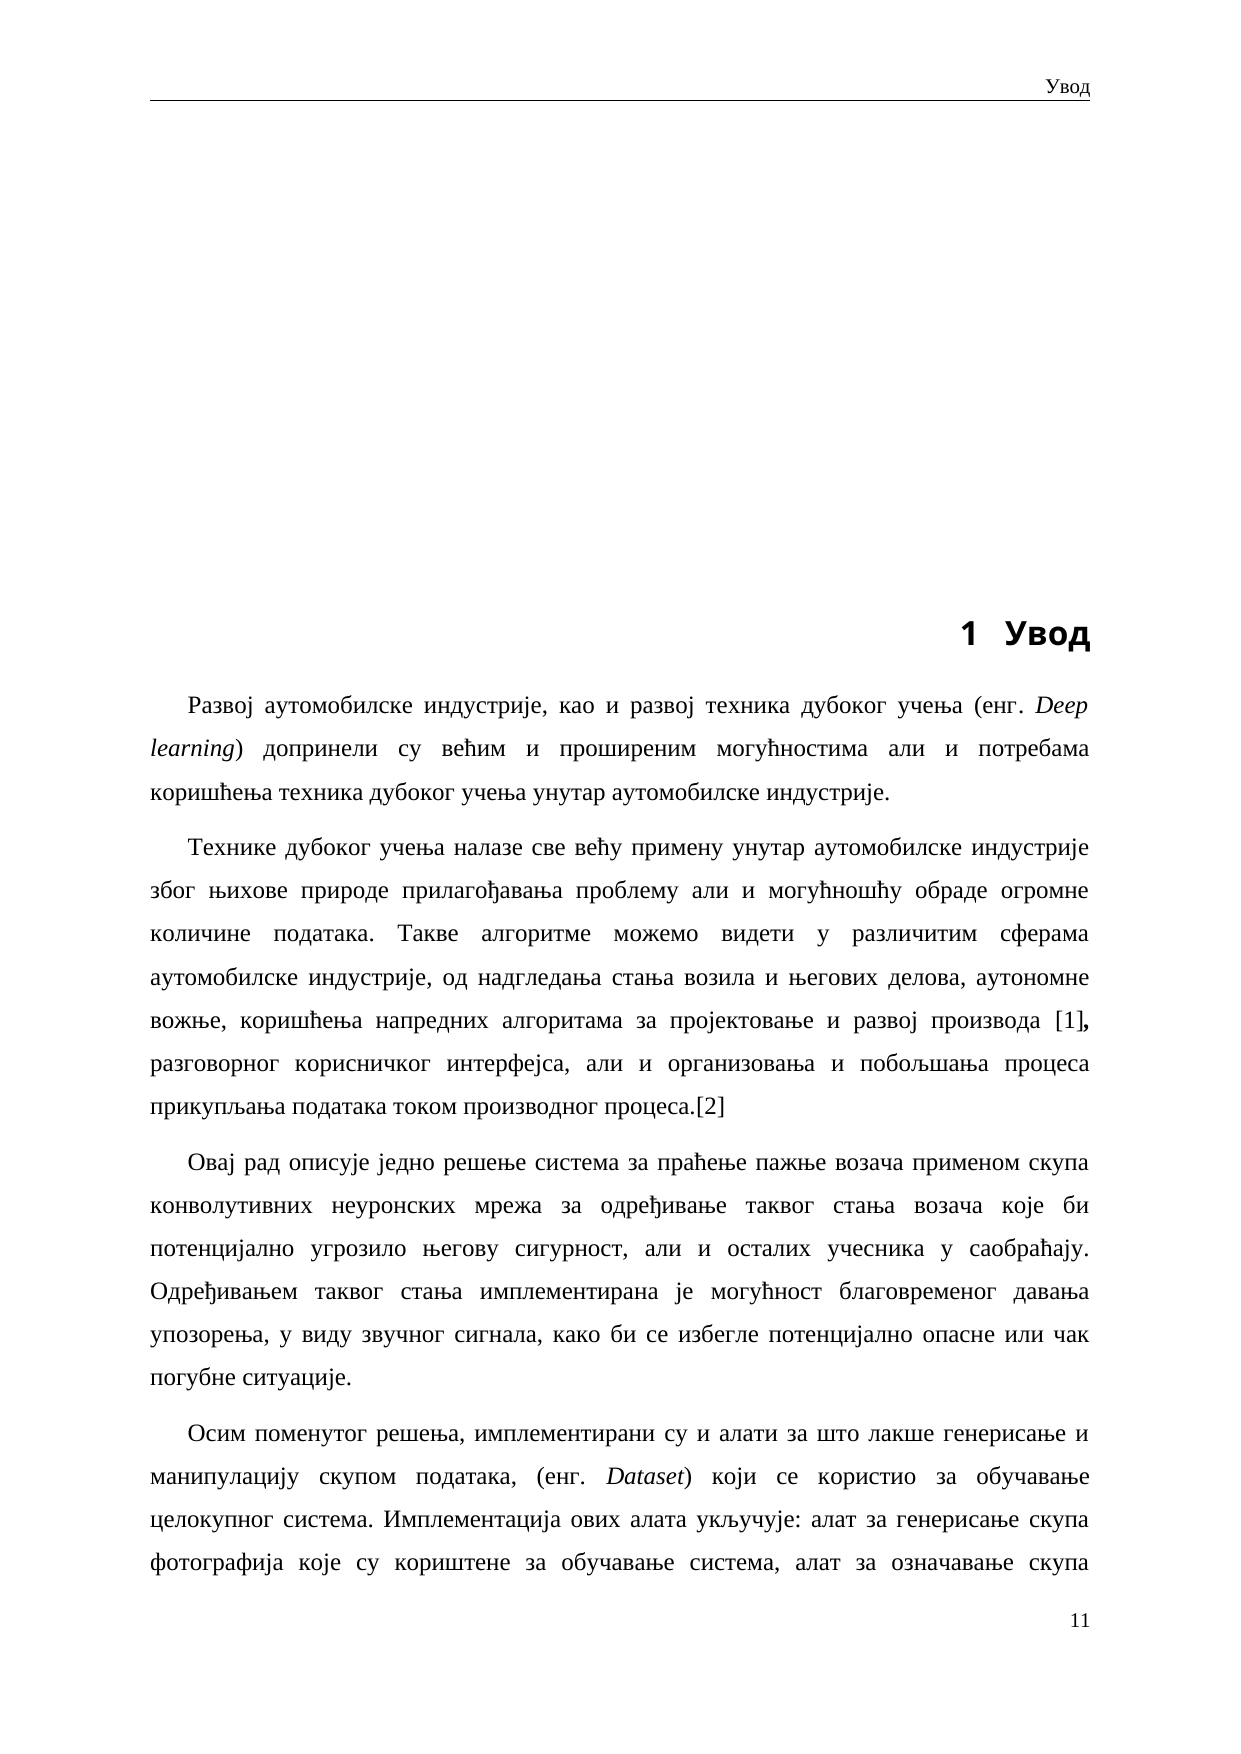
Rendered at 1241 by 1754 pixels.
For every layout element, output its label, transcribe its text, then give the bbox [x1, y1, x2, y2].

text Технике дубоког учења налазе све већу примену унутар аутомобилске индустрије због њихове природе прилагођавања проблему али и могућношћу обраде огромне количине података. Такве алгоритме можемо видети у различитим сферама аутомобилске индустрије, од надгледања стања возила и његових делова, аутономне вожње, коришћења напредних алгоритама за пројектовање и развој производа [1], разговорног корисничког интерфејса, али и организовања и побољшања процеса прикупљања података током производног процеса.[2] [150, 832, 1090, 1120]
text Развој аутомобилске индустрије, као и развој техника дубоког учења (енг. Deep learning) допринели су већим и проширеним могућностима али и потребама коришћења техника дубоког учења унутар аутомобилске индустрије. [150, 690, 1090, 805]
subtitle Увод [150, 610, 1090, 655]
text Овај рад описује једно решење система за праћење пажње возача применом скупа конволутивних неуронских мрежа за одређивање таквог стања возача које би потенцијално угрозило његову сигурност, али и осталих учесника у саобраћају. Одређивањем таквог стања имплементирана је могућност благовременог давања упозорења, у виду звучног сигнала, како би се избегле потенцијално опасне или чак погубне ситуације. [150, 1147, 1090, 1391]
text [150, 1418, 1090, 1576]
